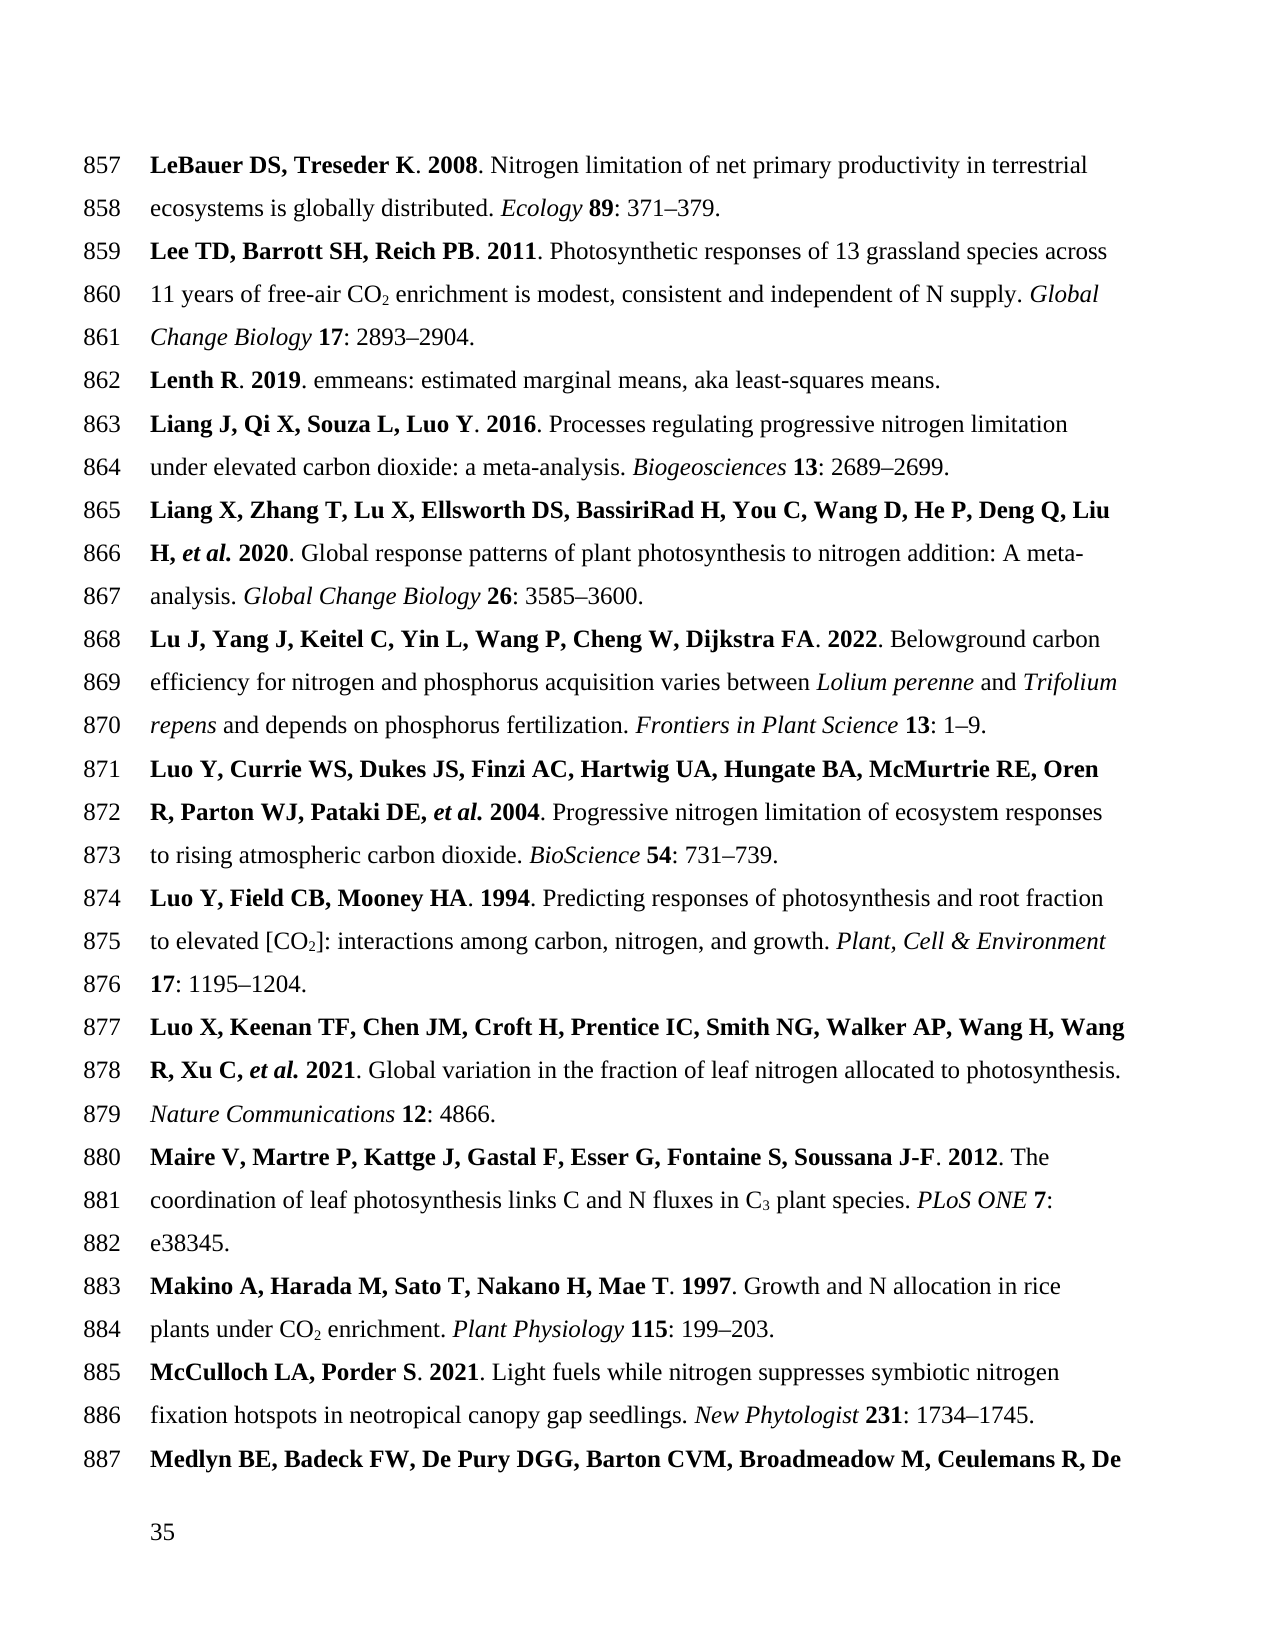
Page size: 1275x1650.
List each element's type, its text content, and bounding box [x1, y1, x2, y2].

text Luo Y, Currie WS, Dukes JS, Finzi AC, Hartwig UA, Hungate BA, McMurtrie RE, Oren R, Parton WJ, Pataki DE, et al. 2004. Progressive nitrogen limitation of ecosystem responses to rising atmospheric carbon dioxide. BioScience 54: 731–739. [150, 754, 1125, 869]
text Luo Y, Field CB, Mooney HA. 1994. Predicting responses of photosynthesis and root fraction to elevated [CO2]: interactions among carbon, nitrogen, and growth. Plant, Cell & Environment 17: 1195–1204. [150, 883, 1125, 998]
text Maire V, Martre P, Kattge J, Gastal F, Esser G, Fontaine S, Soussana J-F. 2012. The coordination of leaf photosynthesis links C and N fluxes in C3 plant species. PLoS ONE 7: e38345. [150, 1142, 1125, 1257]
text Lee TD, Barrott SH, Reich PB. 2011. Photosynthetic responses of 13 grassland species across 11 years of free-air CO2 enrichment is modest, consistent and independent of N supply. Global Change Biology 17: 2893–2904. [150, 236, 1125, 351]
text Liang X, Zhang T, Lu X, Ellsworth DS, BassiriRad H, You C, Wang D, He P, Deng Q, Liu H, et al. 2020. Global response patterns of plant photosynthesis to nitrogen addition: A meta‐analysis. Global Change Biology 26: 3585–3600. [150, 495, 1125, 610]
text Lenth R. 2019. emmeans: estimated marginal means, aka least-squares means. [150, 366, 1125, 394]
text Lu J, Yang J, Keitel C, Yin L, Wang P, Cheng W, Dijkstra FA. 2022. Belowground carbon efficiency for nitrogen and phosphorus acquisition varies between Lolium perenne and Trifolium repens and depends on phosphorus fertilization. Frontiers in Plant Science 13: 1–9. [150, 624, 1125, 739]
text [150, 1444, 1125, 1472]
text Liang J, Qi X, Souza L, Luo Y. 2016. Processes regulating progressive nitrogen limitation under elevated carbon dioxide: a meta-analysis. Biogeosciences 13: 2689–2699. [150, 409, 1125, 481]
text Luo X, Keenan TF, Chen JM, Croft H, Prentice IC, Smith NG, Walker AP, Wang H, Wang R, Xu C, et al. 2021. Global variation in the fraction of leaf nitrogen allocated to photosynthesis. Nature Communications 12: 4866. [150, 1012, 1125, 1127]
text McCulloch LA, Porder S. 2021. Light fuels while nitrogen suppresses symbiotic nitrogen fixation hotspots in neotropical canopy gap seedlings. New Phytologist 231: 1734–1745. [150, 1357, 1125, 1429]
text LeBauer DS, Treseder K. 2008. Nitrogen limitation of net primary productivity in terrestrial ecosystems is globally distributed. Ecology 89: 371–379. [150, 150, 1125, 222]
text Makino A, Harada M, Sato T, Nakano H, Mae T. 1997. Growth and N allocation in rice plants under CO2 enrichment. Plant Physiology 115: 199–203. [150, 1271, 1125, 1343]
